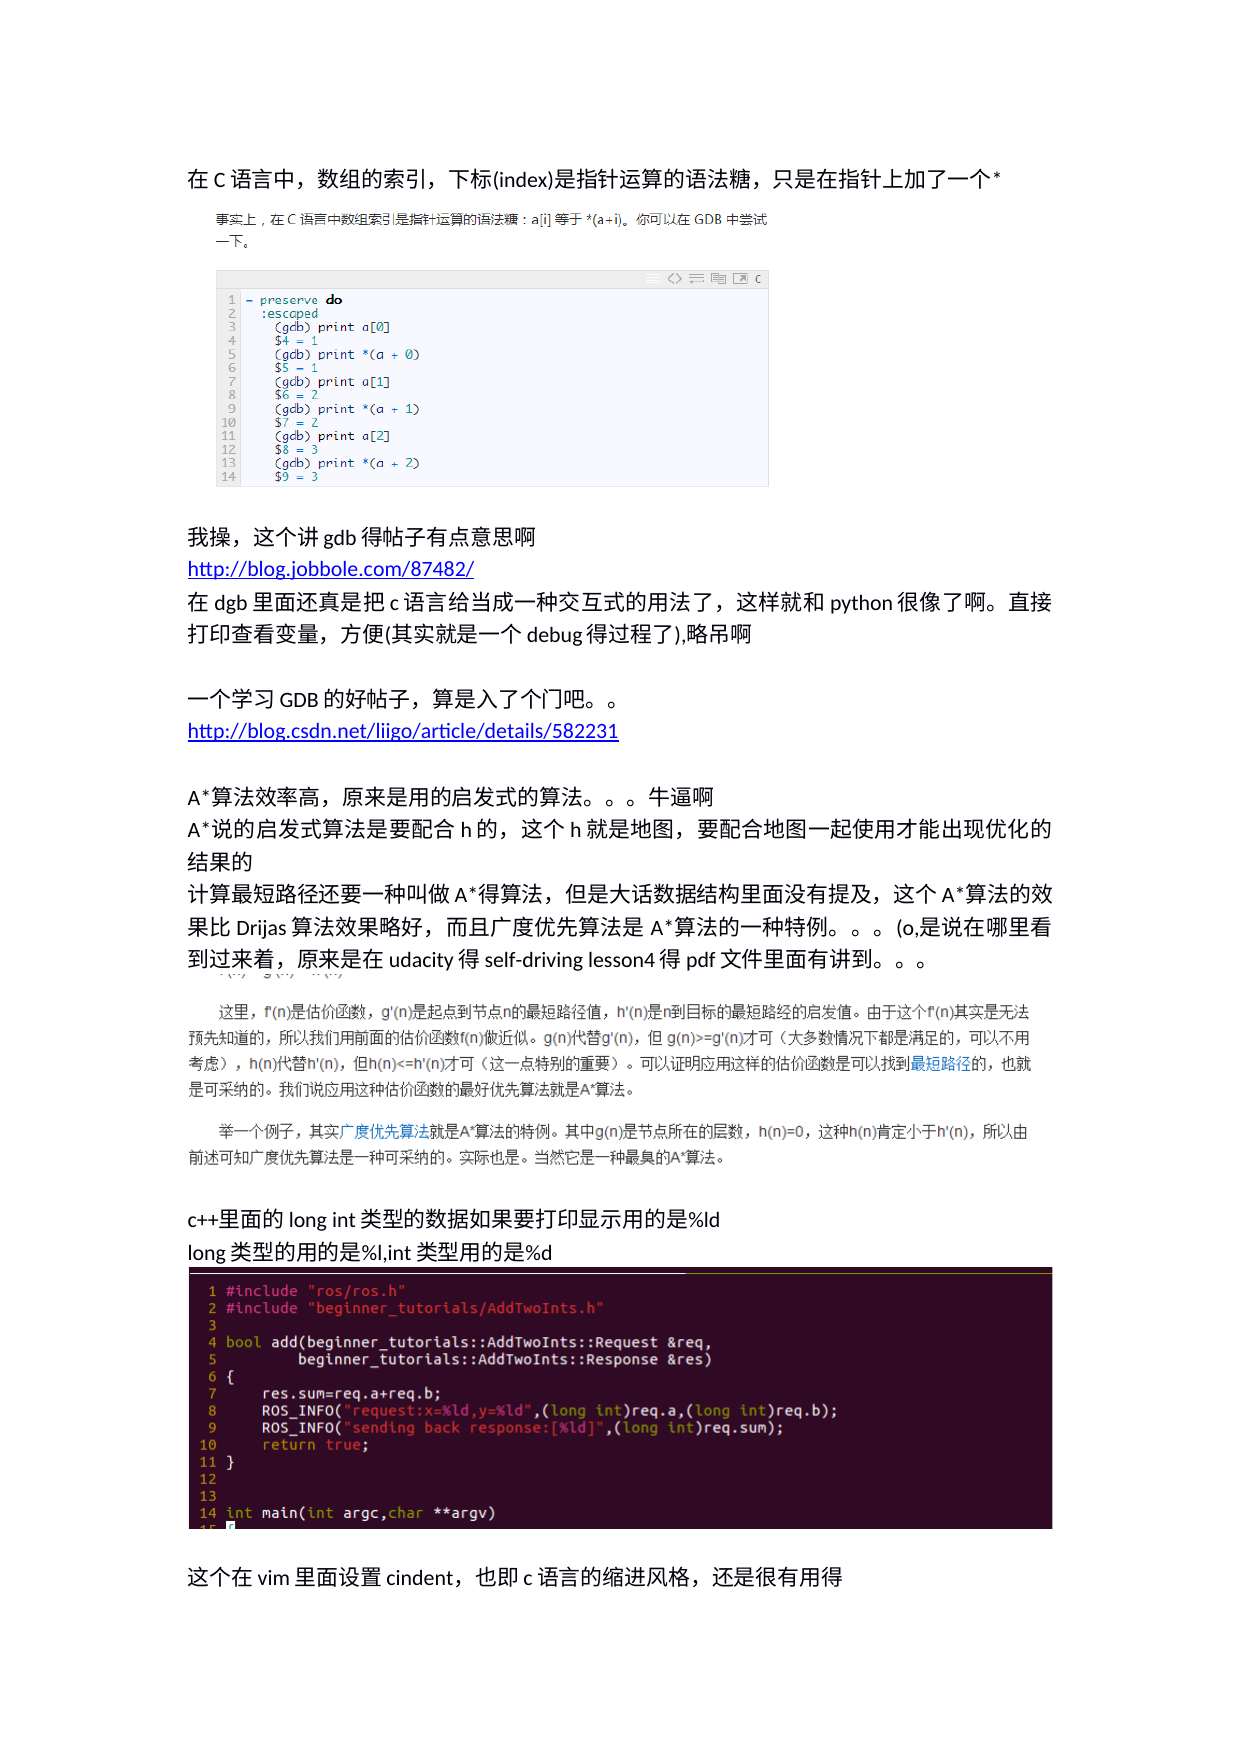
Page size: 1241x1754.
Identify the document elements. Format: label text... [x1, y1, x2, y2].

text http://blog.jobbole.com/87482/ [187, 552, 1053, 584]
text long类型的用的是%l,int类型用的是%d [187, 1234, 1053, 1267]
text 这个在vim里面设置cindent，也即c语言的缩进风格，还是很有用得 [187, 1559, 1053, 1592]
text 计算最短路径还要一种叫做A*得算法，但是大话数据结构里面没有提及，这个A*算法的效果比Drijas算法效果略好，而且广度优先算法是A*算法的一种特例。。。(o,是说在哪里看到过来着，原来是在udacity得self-driving lesson4得pdf文件里面有讲到。。。 [187, 877, 1053, 974]
text 我操，这个讲gdb得帖子有点意思啊 [187, 519, 1053, 552]
text c++里面的long int类型的数据如果要打印显示用的是%ld [187, 1202, 1053, 1234]
picture [187, 974, 1052, 1182]
picture [187, 1267, 1053, 1529]
text 在C语言中，数组的索引，下标(index)是指针运算的语法糖，只是在指针上加了一个* [187, 162, 1053, 194]
text 在dgb里面还真是把c语言给当成一种交互式的用法了，这样就和python很像了啊。直接打印查看变量，方便(其实就是一个debug得过程了),略吊啊 [187, 584, 1053, 649]
picture [187, 194, 787, 496]
text A*算法效率高，原来是用的启发式的算法。。。牛逼啊 [187, 779, 1053, 812]
text 一个学习GDB的好帖子，算是入了个门吧。。 [187, 682, 1053, 714]
text http://blog.csdn.net/liigo/article/details/582231 [187, 714, 1053, 747]
text A*说的启发式算法是要配合h的，这个h就是地图，要配合地图一起使用才能出现优化的结果的 [187, 812, 1053, 877]
